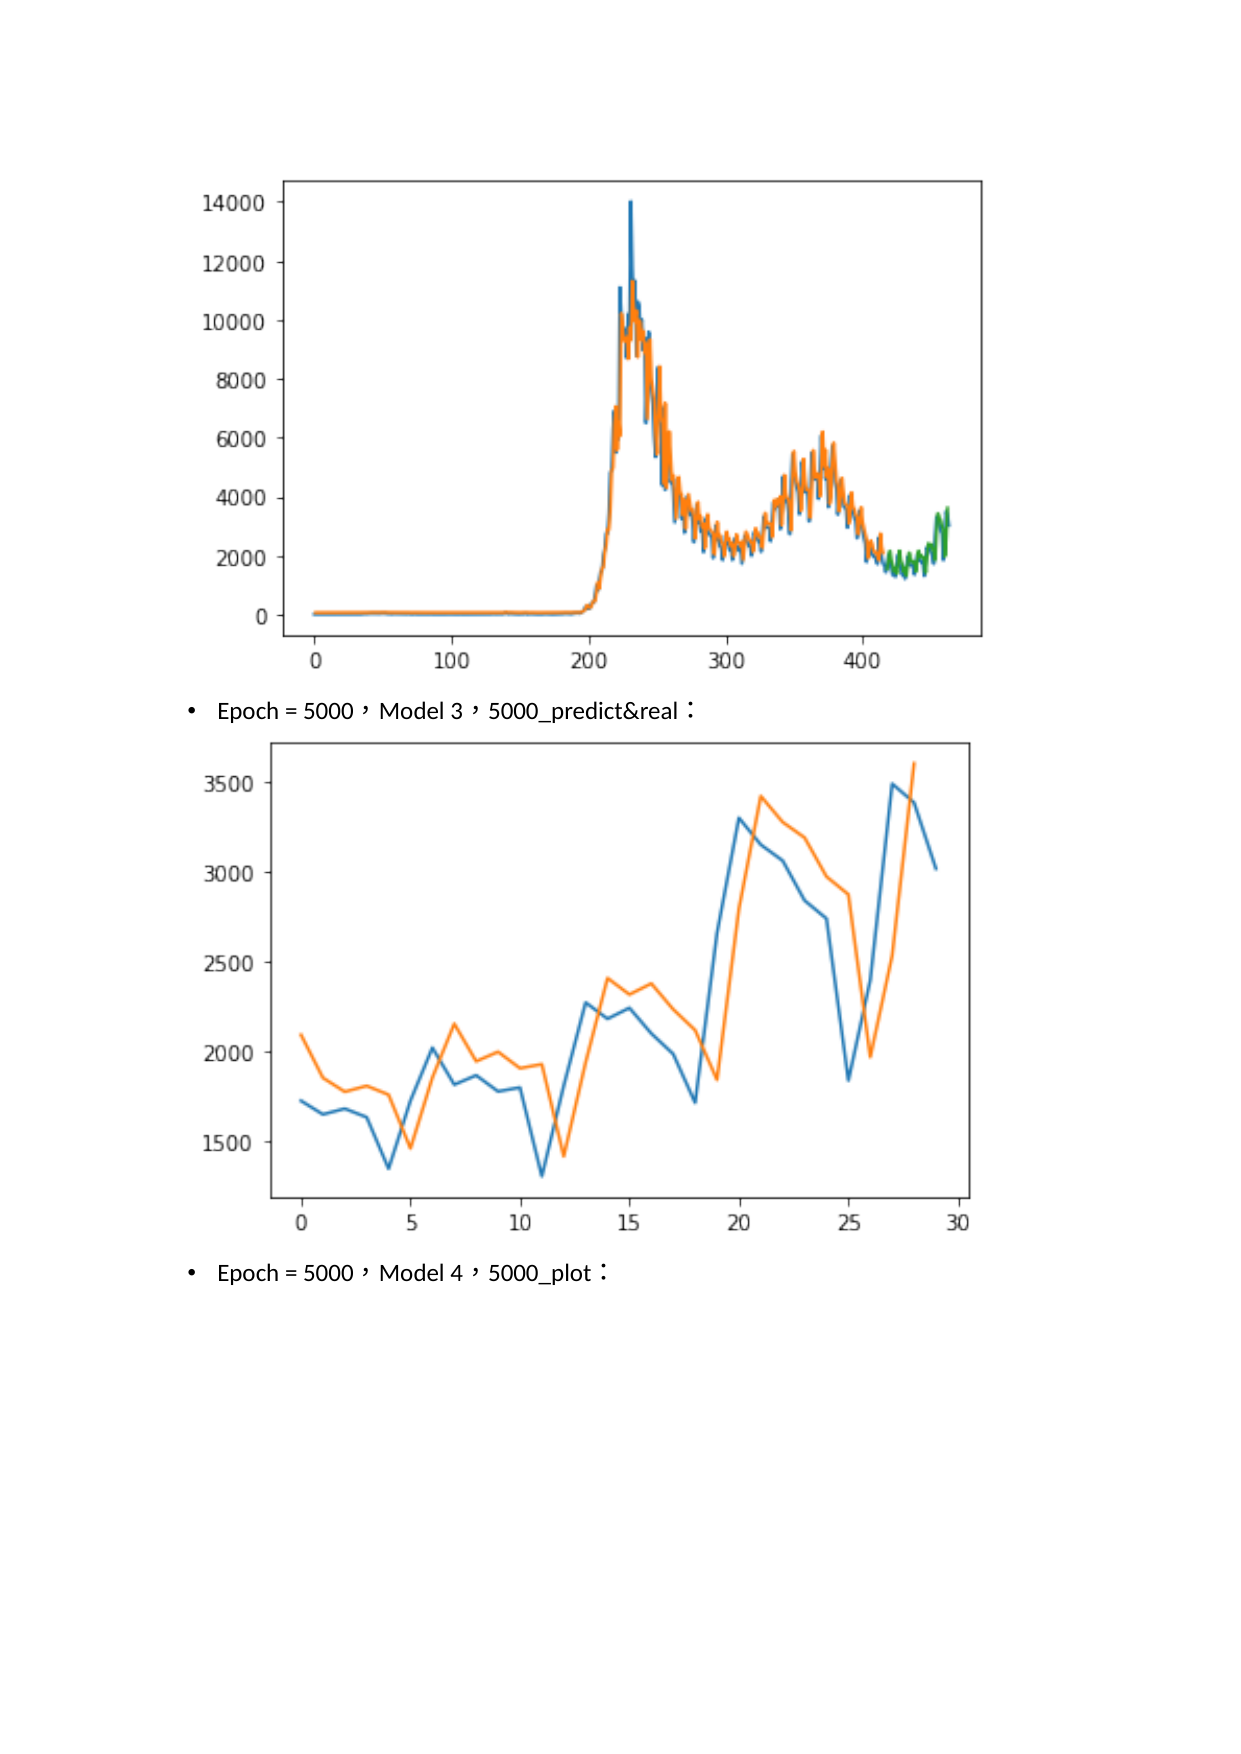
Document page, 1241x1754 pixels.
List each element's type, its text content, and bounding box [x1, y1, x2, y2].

list Epoch = 5000，Model 4，5000_plot： [187, 1252, 1053, 1289]
picture [187, 731, 986, 1248]
list Epoch = 5000，Model 3，5000_predict&real： [187, 689, 1053, 727]
picture [187, 168, 996, 686]
